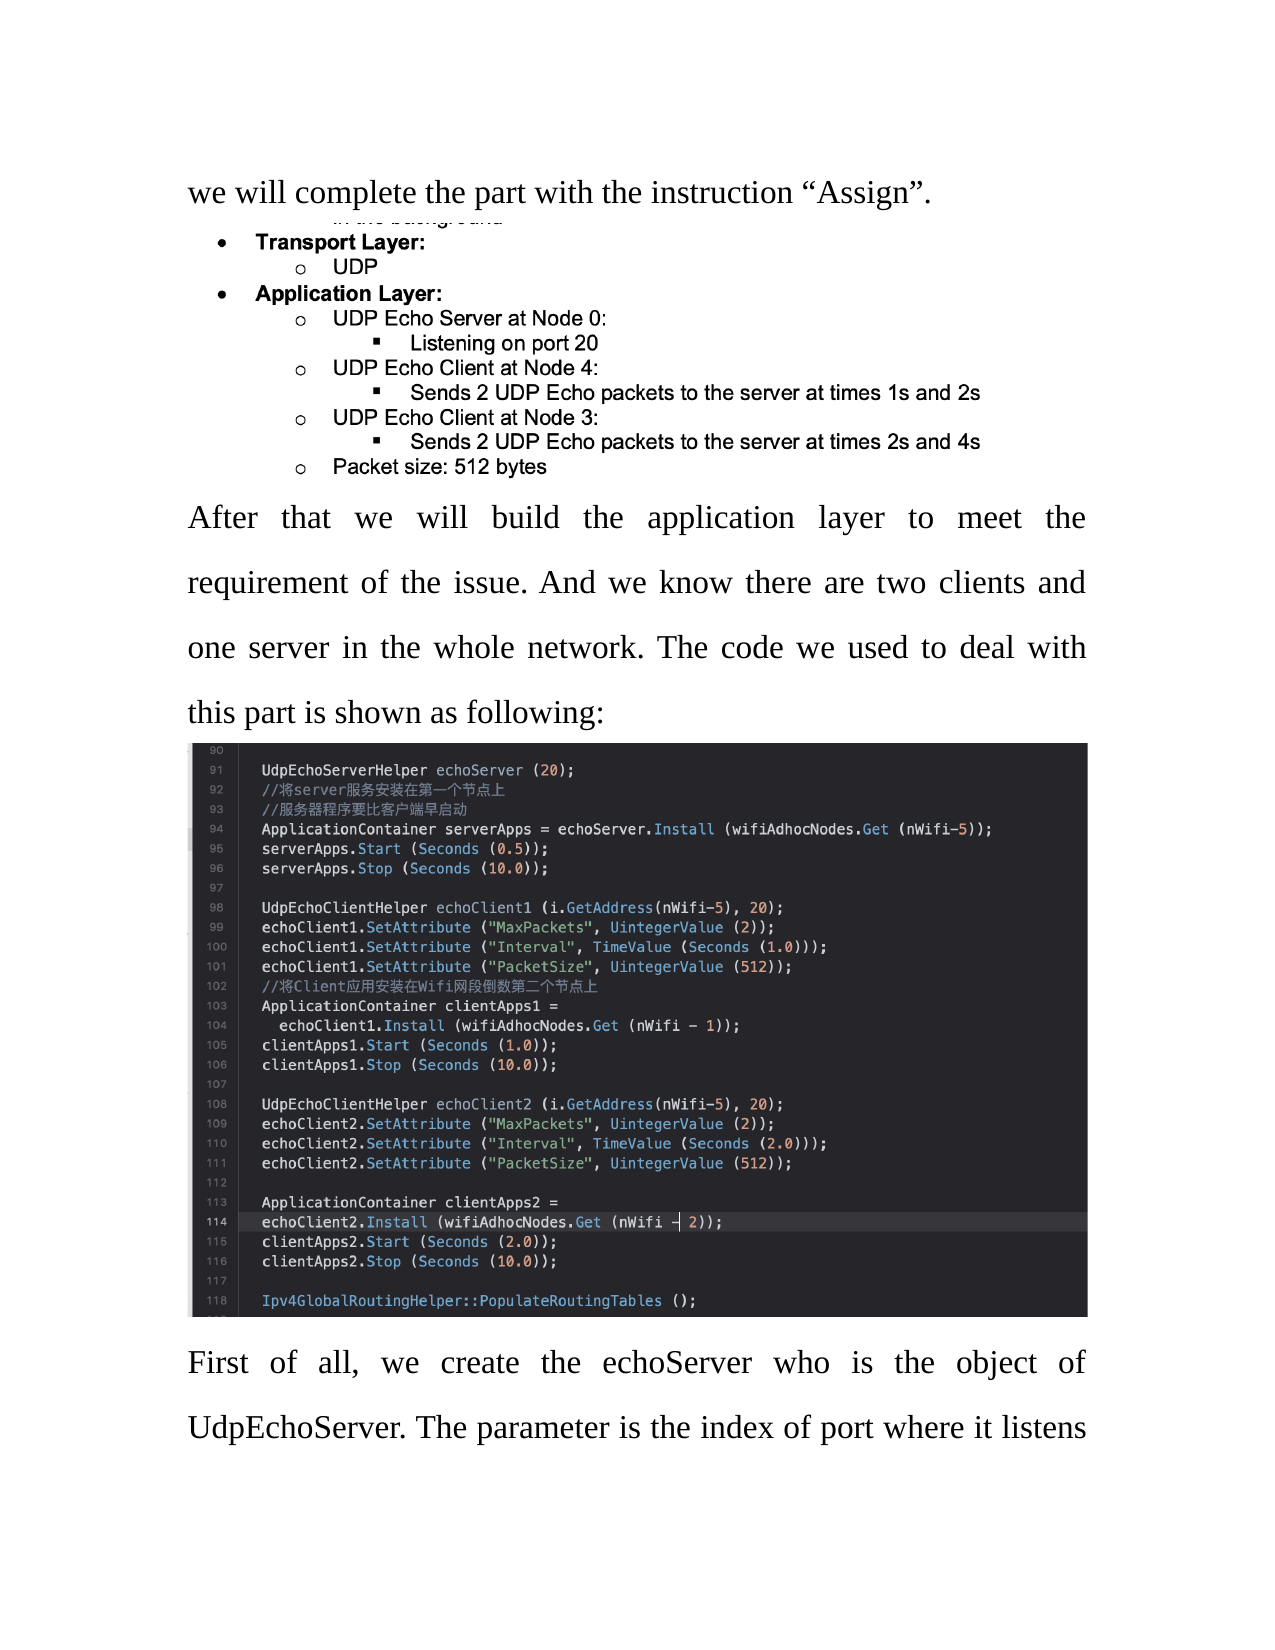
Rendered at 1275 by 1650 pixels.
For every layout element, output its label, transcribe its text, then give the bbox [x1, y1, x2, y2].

picture [187, 743, 1088, 1317]
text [187, 1329, 1087, 1459]
picture [187, 223, 1088, 482]
text After that we will build the application layer to meet the requirement of the issue. And we know there are two clients and one server in the whole network. The code we used to deal with this part is shown as following: [187, 484, 1087, 743]
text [187, 159, 1087, 223]
